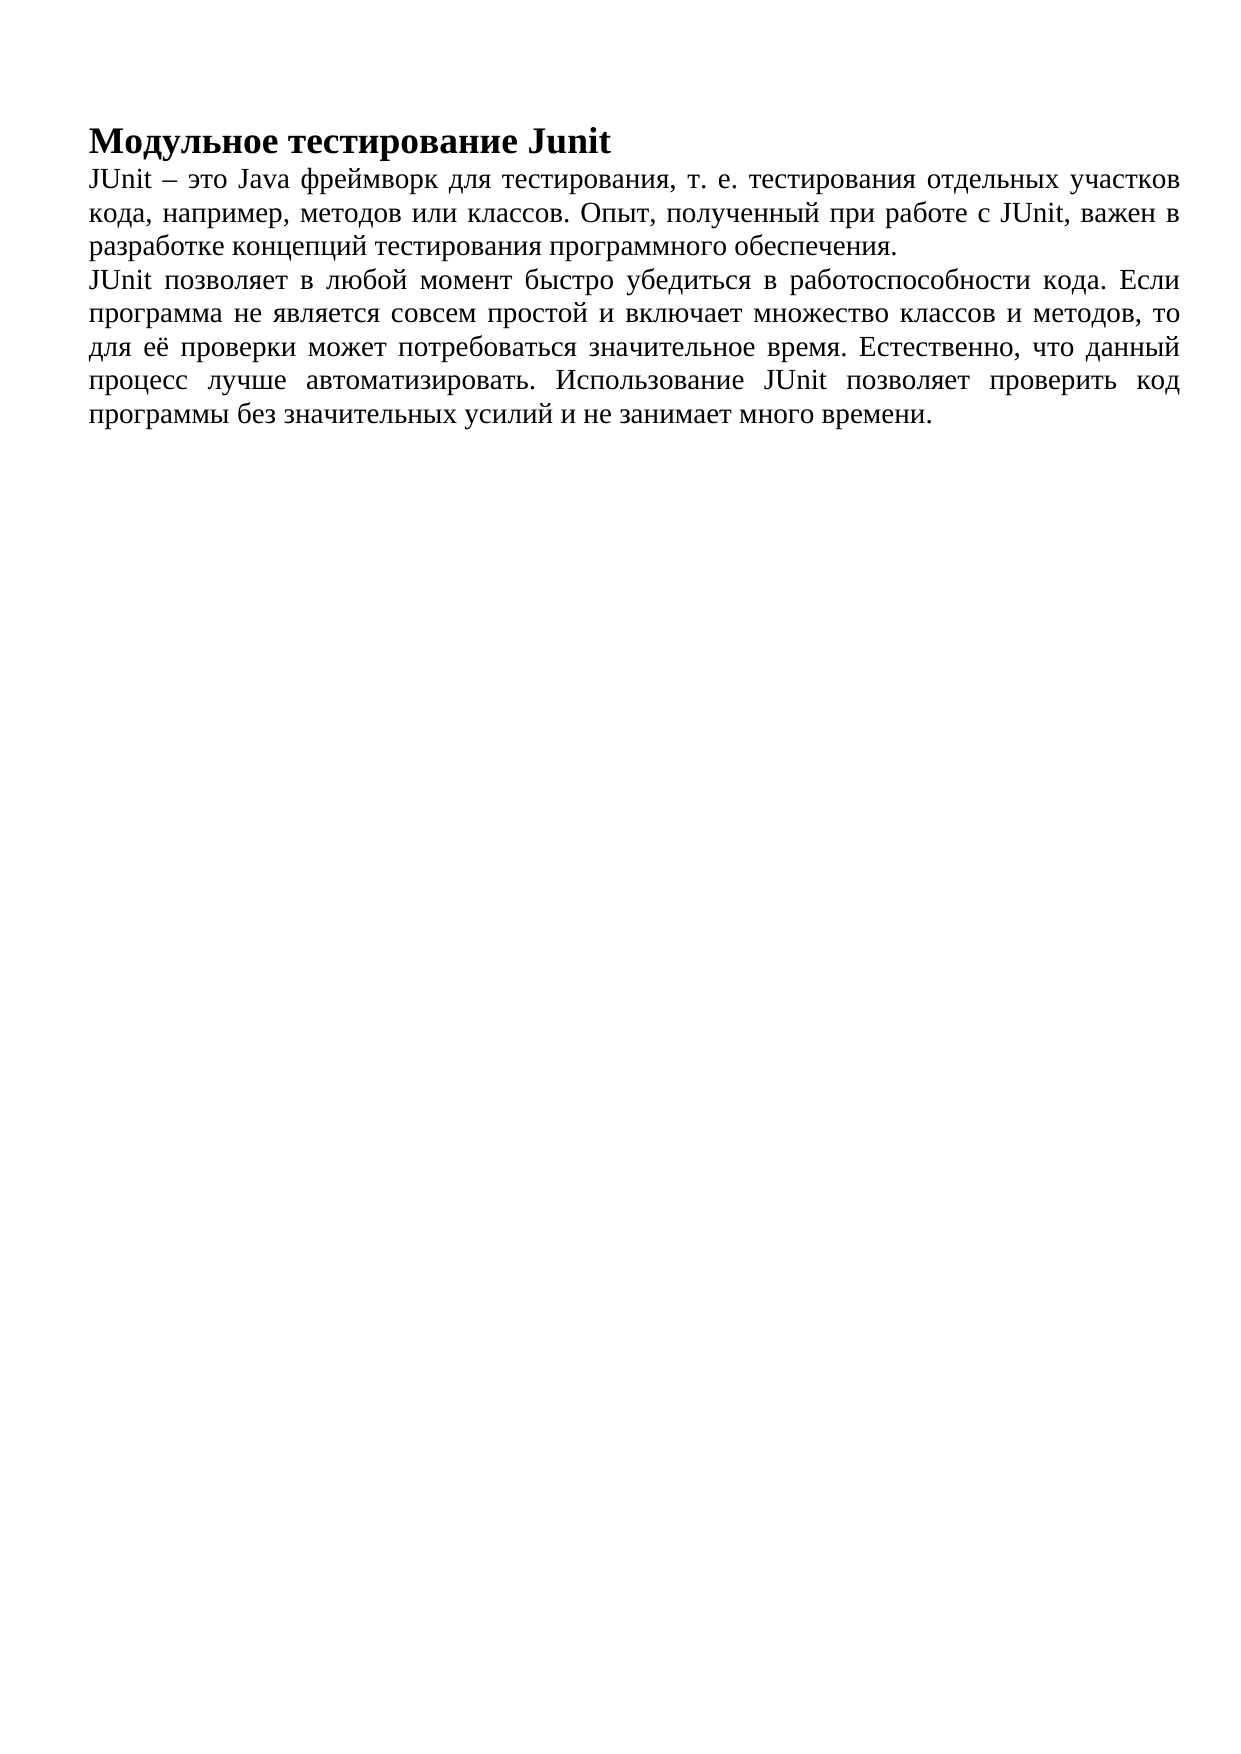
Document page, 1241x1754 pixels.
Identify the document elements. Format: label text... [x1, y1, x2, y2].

text Модульное тестирование Junit [89, 118, 1181, 161]
text JUnit – это Java фреймворк для тестирования, т. е. тестирования отдельных участков кода, например, методов или классов. Опыт, полученный при работе с JUnit, важен в разработке концепций тестирования программного обеспечения. [89, 161, 1181, 262]
text JUnit позволяет в любой момент быстро убедиться в работоспособности кода. Если программа не является совсем простой и включает множество классов и методов, то для её проверки может потребоваться значительное время. Естественно, что данный процесс лучше автоматизировать. Использование JUnit позволяет проверить код программы без значительных усилий и не занимает много времени. [89, 262, 1181, 429]
